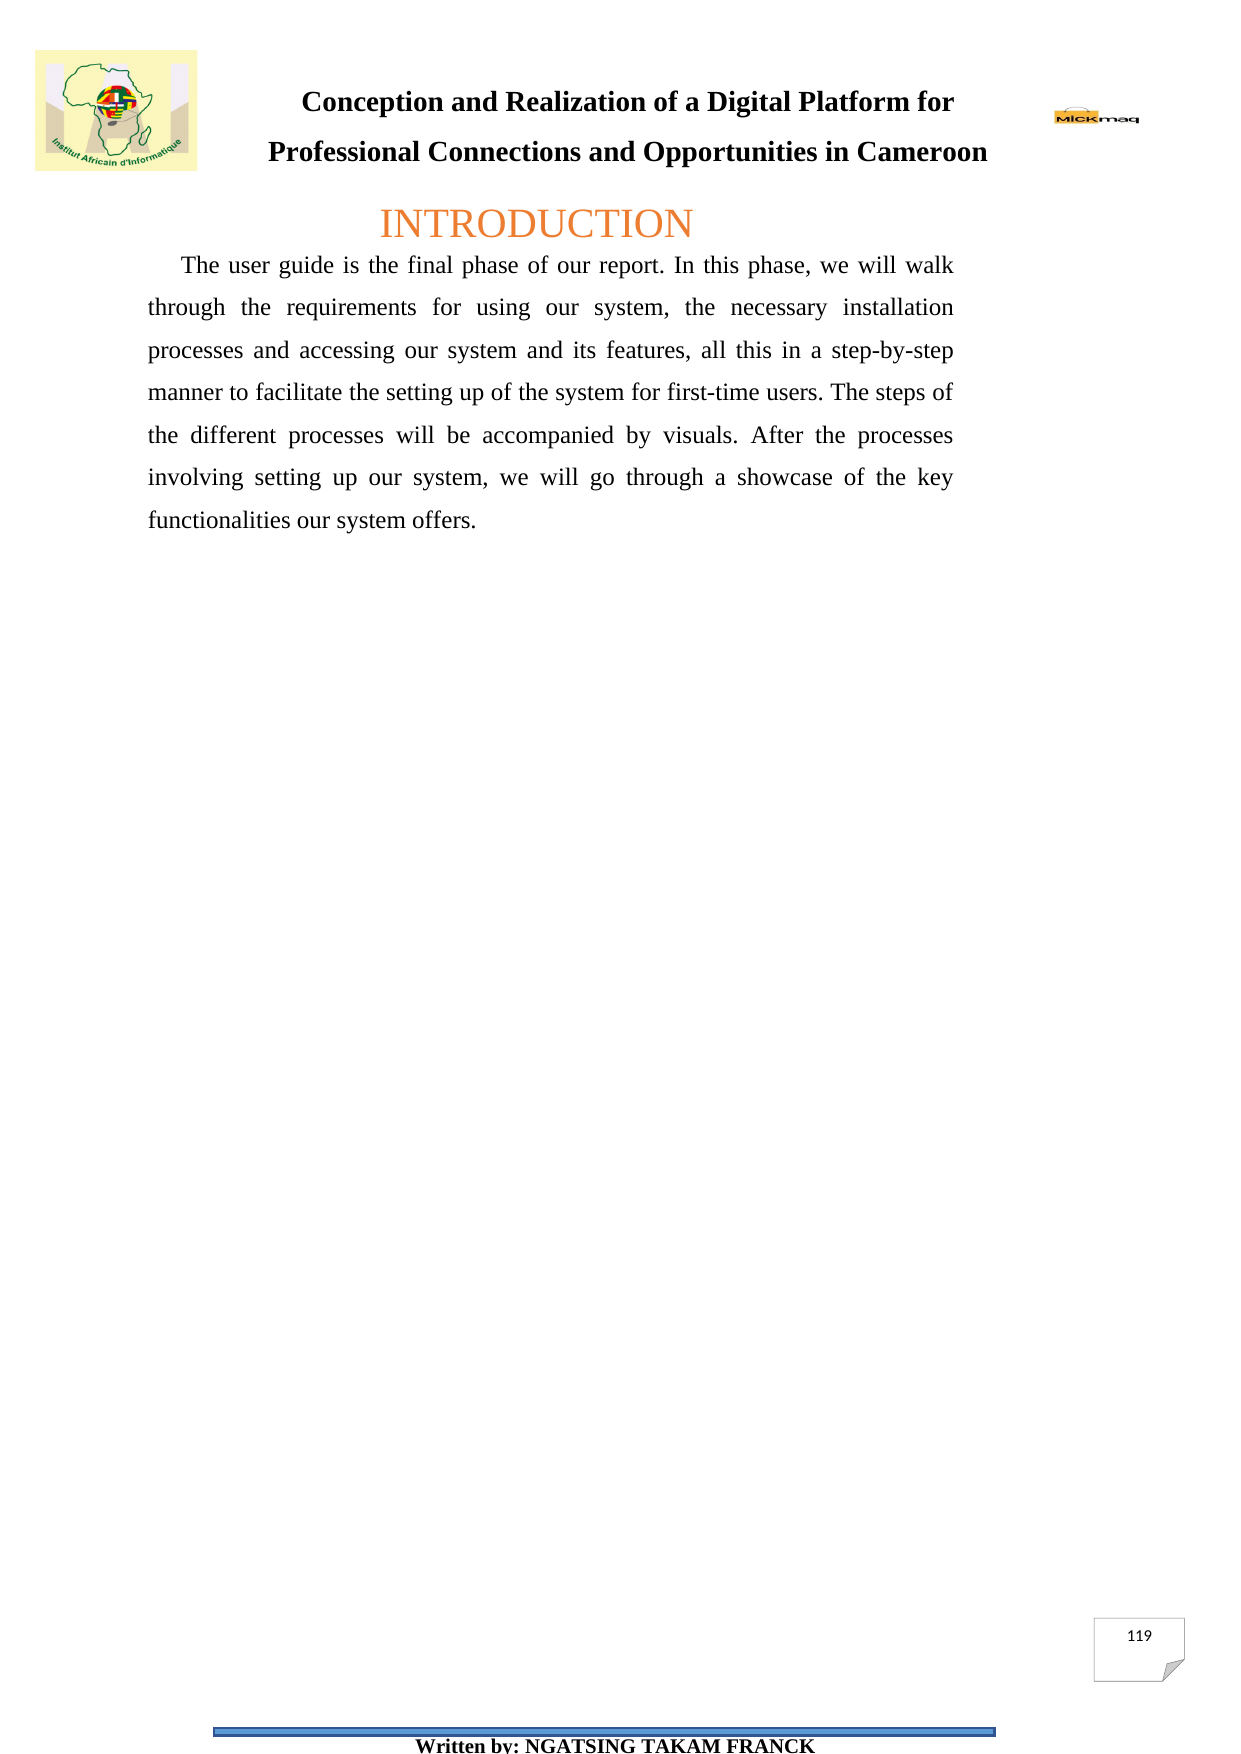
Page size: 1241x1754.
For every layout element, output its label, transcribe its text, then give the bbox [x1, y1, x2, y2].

picture [1047, 102, 1143, 132]
picture [35, 50, 198, 171]
subtitle INTRODUCTION [149, 159, 954, 246]
text The user guide is the final phase of our report. In this phase, we will walk through the requirements for using our system, the necessary installation processes and accessing our system and its features, all this in a step-by-step manner to facilitate the setting up of the system for first-time users. The steps of the different processes will be accompanied by visuals. After the processes involving setting up our system, we will go through a showcase of the key functionalities our system offers. [148, 250, 955, 534]
